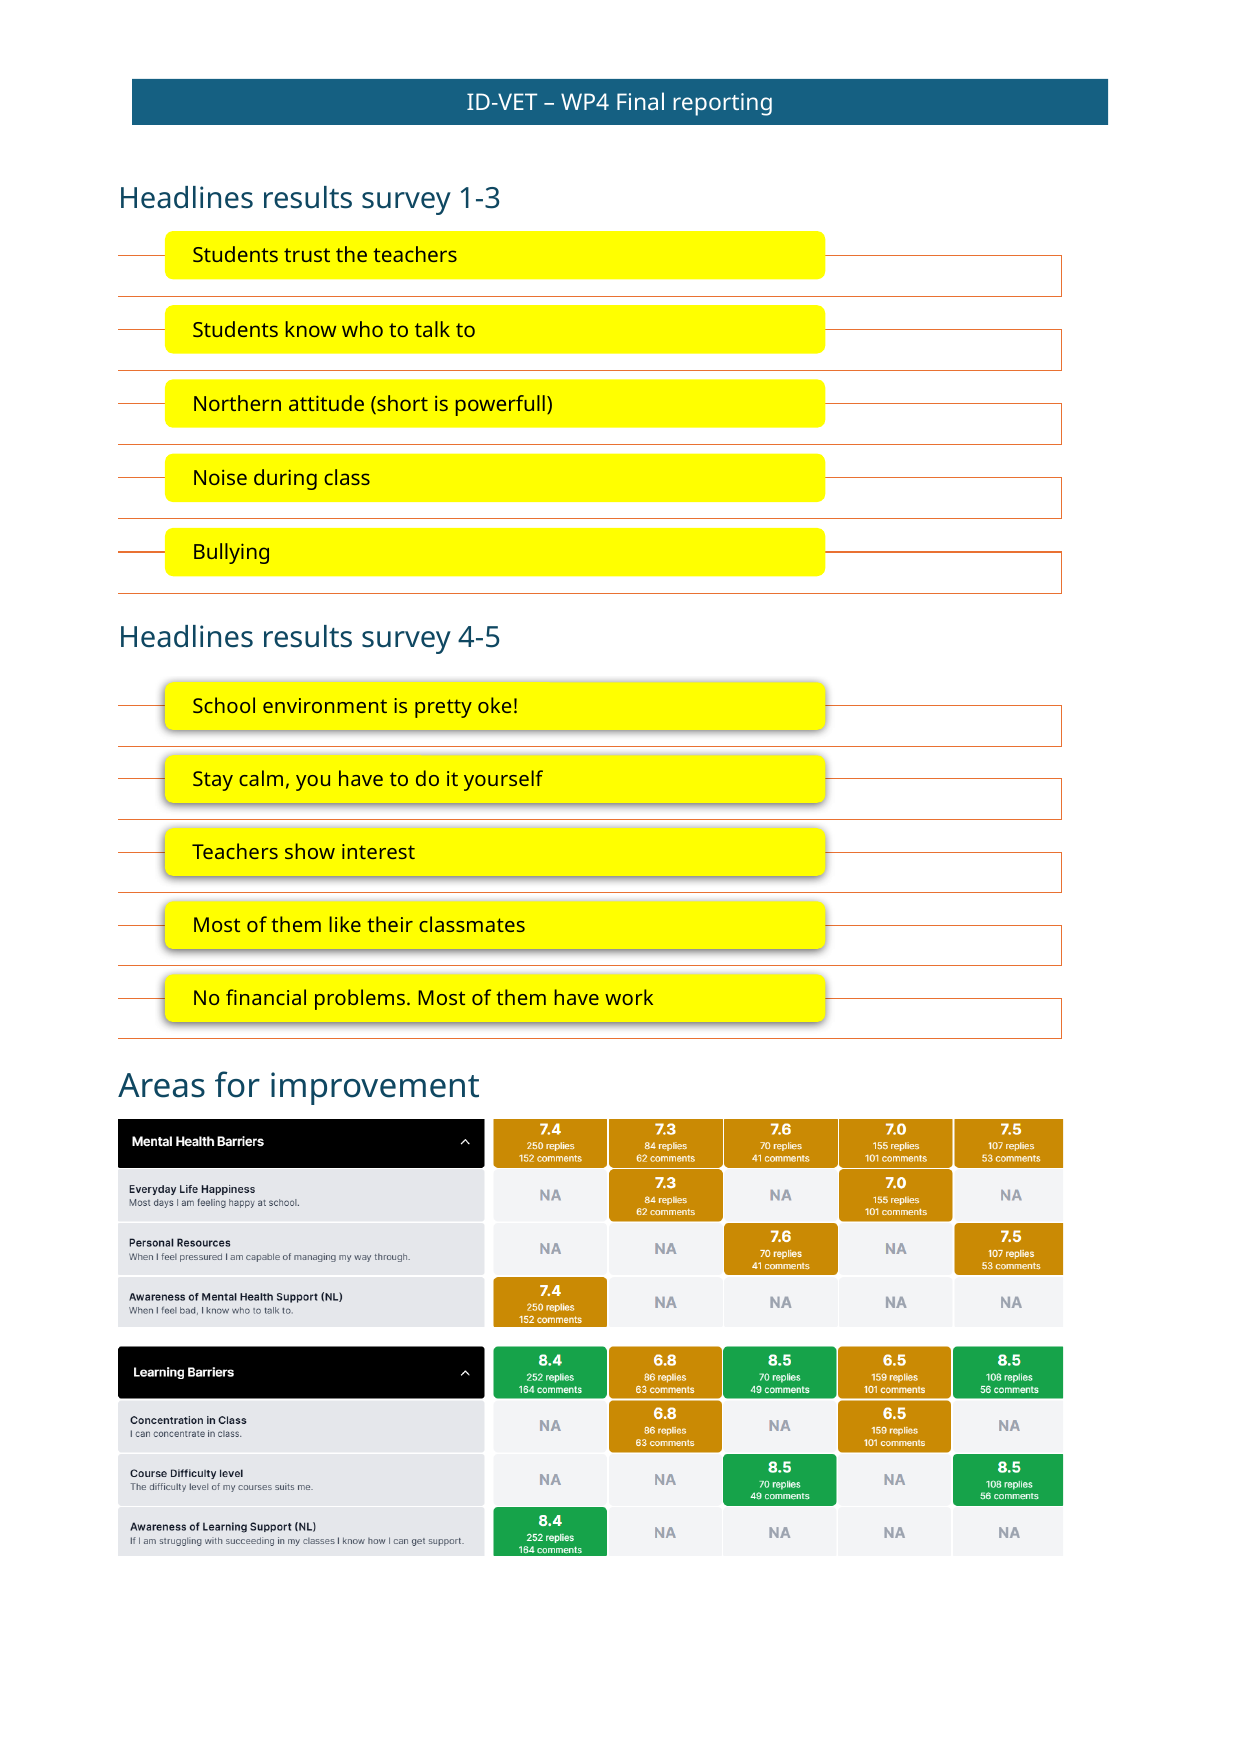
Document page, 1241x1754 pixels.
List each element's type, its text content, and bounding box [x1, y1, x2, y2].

subtitle Areas for improvement [118, 1062, 1122, 1107]
picture [118, 1119, 1064, 1327]
subtitle Headlines results survey 4-5 [118, 616, 1122, 656]
subtitle Headlines results survey 1-3 [118, 177, 1122, 217]
picture [118, 1345, 1064, 1556]
